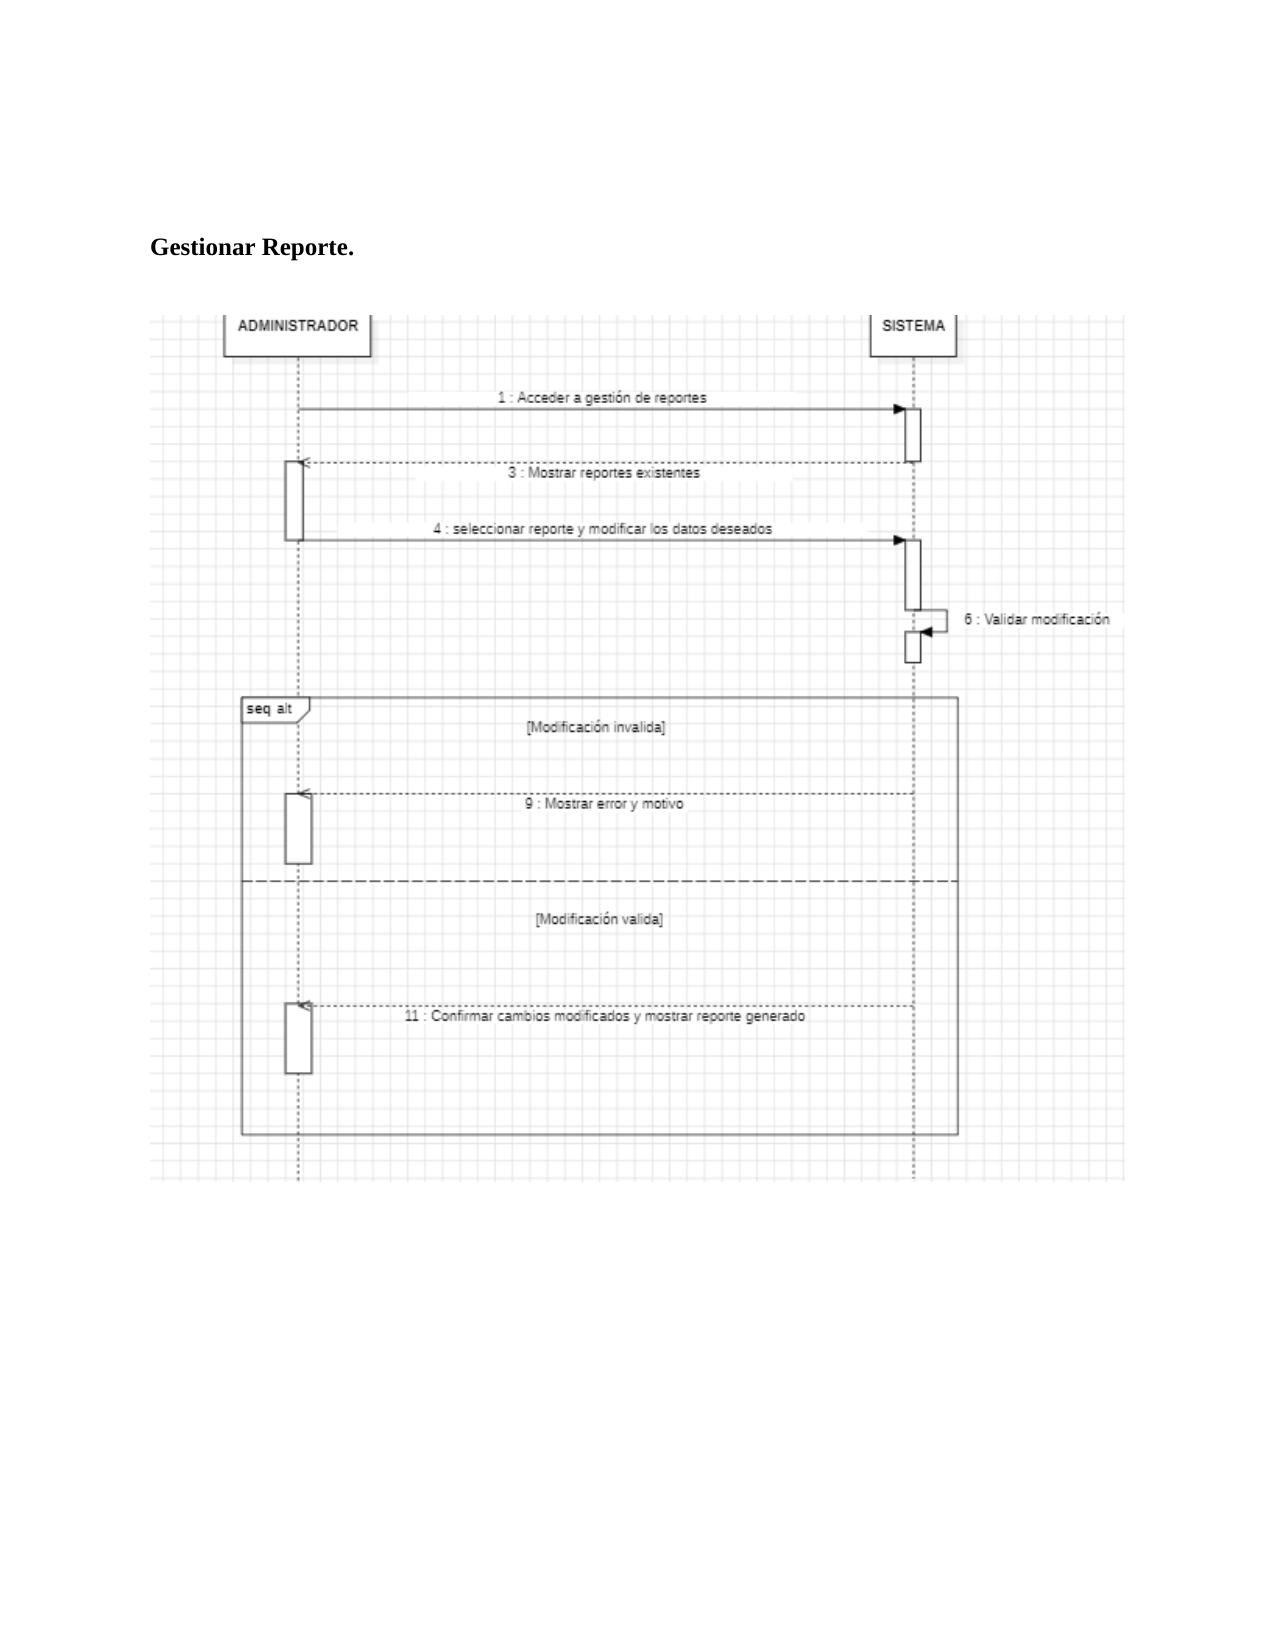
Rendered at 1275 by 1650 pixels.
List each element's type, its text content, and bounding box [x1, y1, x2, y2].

picture [150, 315, 1125, 1182]
text Gestionar Reporte. [150, 232, 1125, 261]
